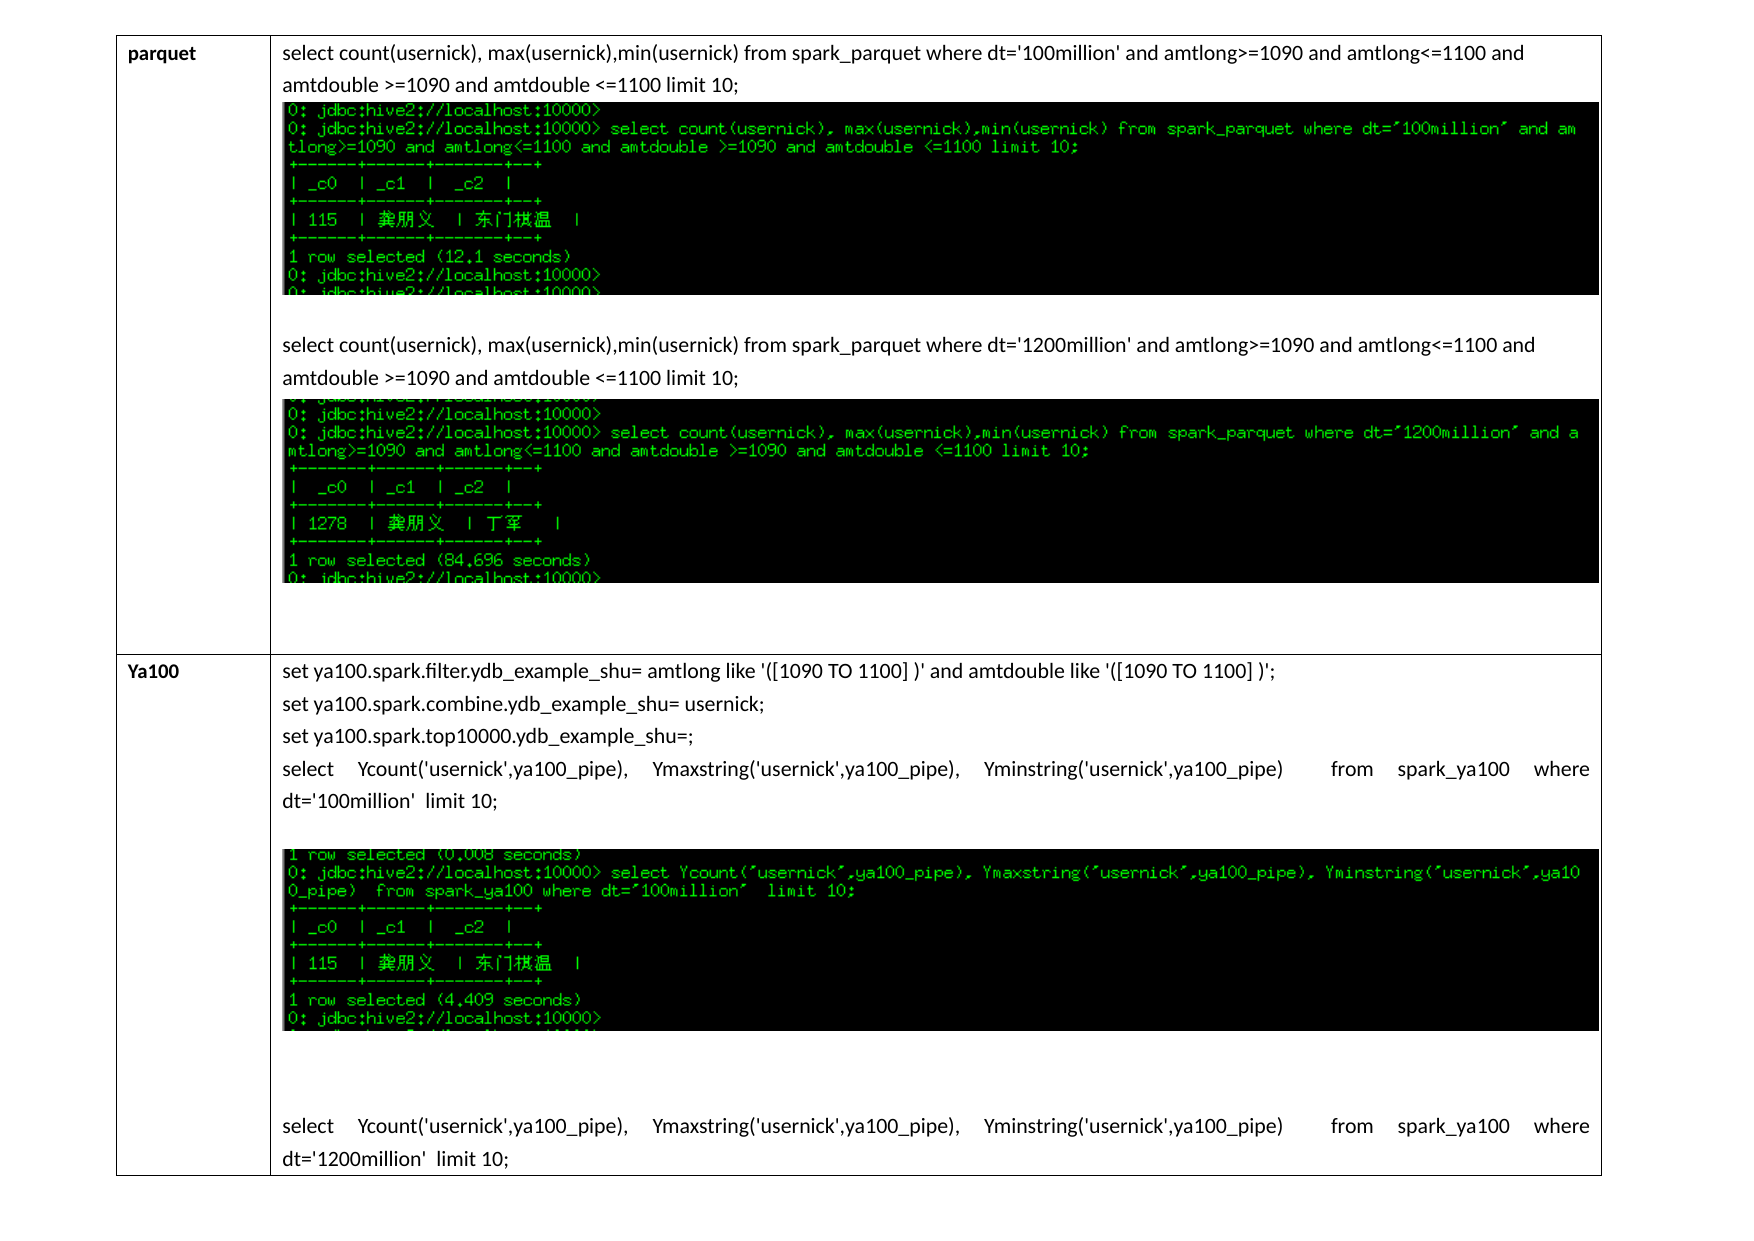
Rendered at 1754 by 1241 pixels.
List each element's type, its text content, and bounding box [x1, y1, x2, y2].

picture [282, 849, 1599, 1031]
table_cell Ya100 [117, 655, 270, 1175]
table_cell select count(usernick), max(usernick),min(usernick) from spark_parquet where dt='100million' and amtlong>=1090 and amtlong<=1100 and amtdouble >=1090 and amtdouble <=1100 limit 10; select count(usernick), max(usernick),min(usernick) from spark_parquet where dt='1200million' and amtlong>=1090 and amtlong<=1100 and amtdouble >=1090 and amtdouble <=1100 limit 10; [271, 36, 1601, 654]
picture [282, 399, 1599, 583]
table_cell parquet [117, 36, 270, 654]
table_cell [271, 655, 1601, 1175]
picture [282, 102, 1599, 295]
